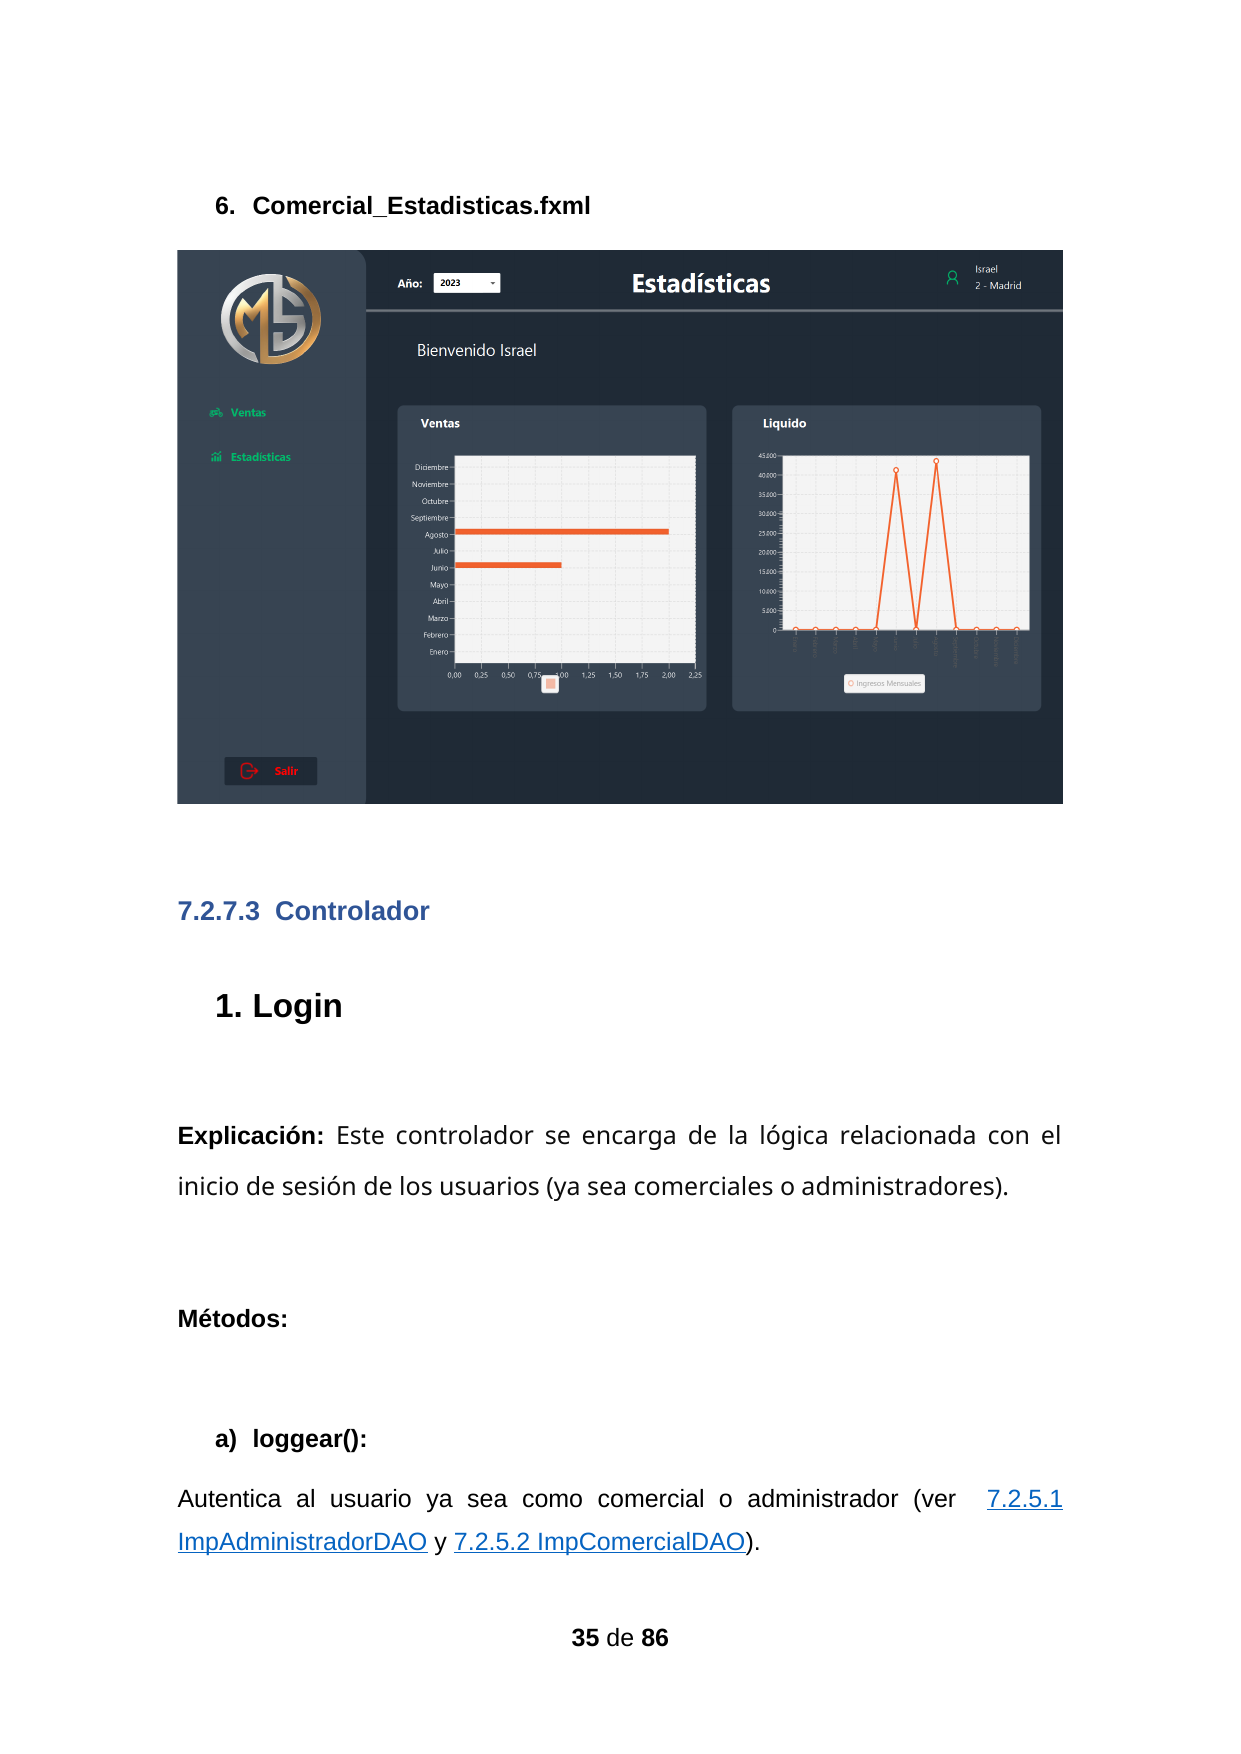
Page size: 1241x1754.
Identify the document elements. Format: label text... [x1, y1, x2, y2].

list loggear(): [215, 1424, 1063, 1453]
subtitle Controlador [177, 894, 1063, 926]
list Login [215, 986, 1063, 1024]
text Métodos: [177, 1304, 1063, 1333]
list Comercial_Estadisticas.fxml [215, 191, 1063, 219]
text Autentica al usuario ya sea como comercial o administrador (ver 7.2.5.1 ImpAdministradorDAO y 7.2.5.2 ImpComercialDAO). [177, 1484, 1063, 1556]
picture [177, 250, 1063, 804]
text Explicación: Este controlador se encarga de la lógica relacionada con el inicio de sesión de los usuarios (ya sea comerciales o administradores). [177, 1118, 1063, 1203]
